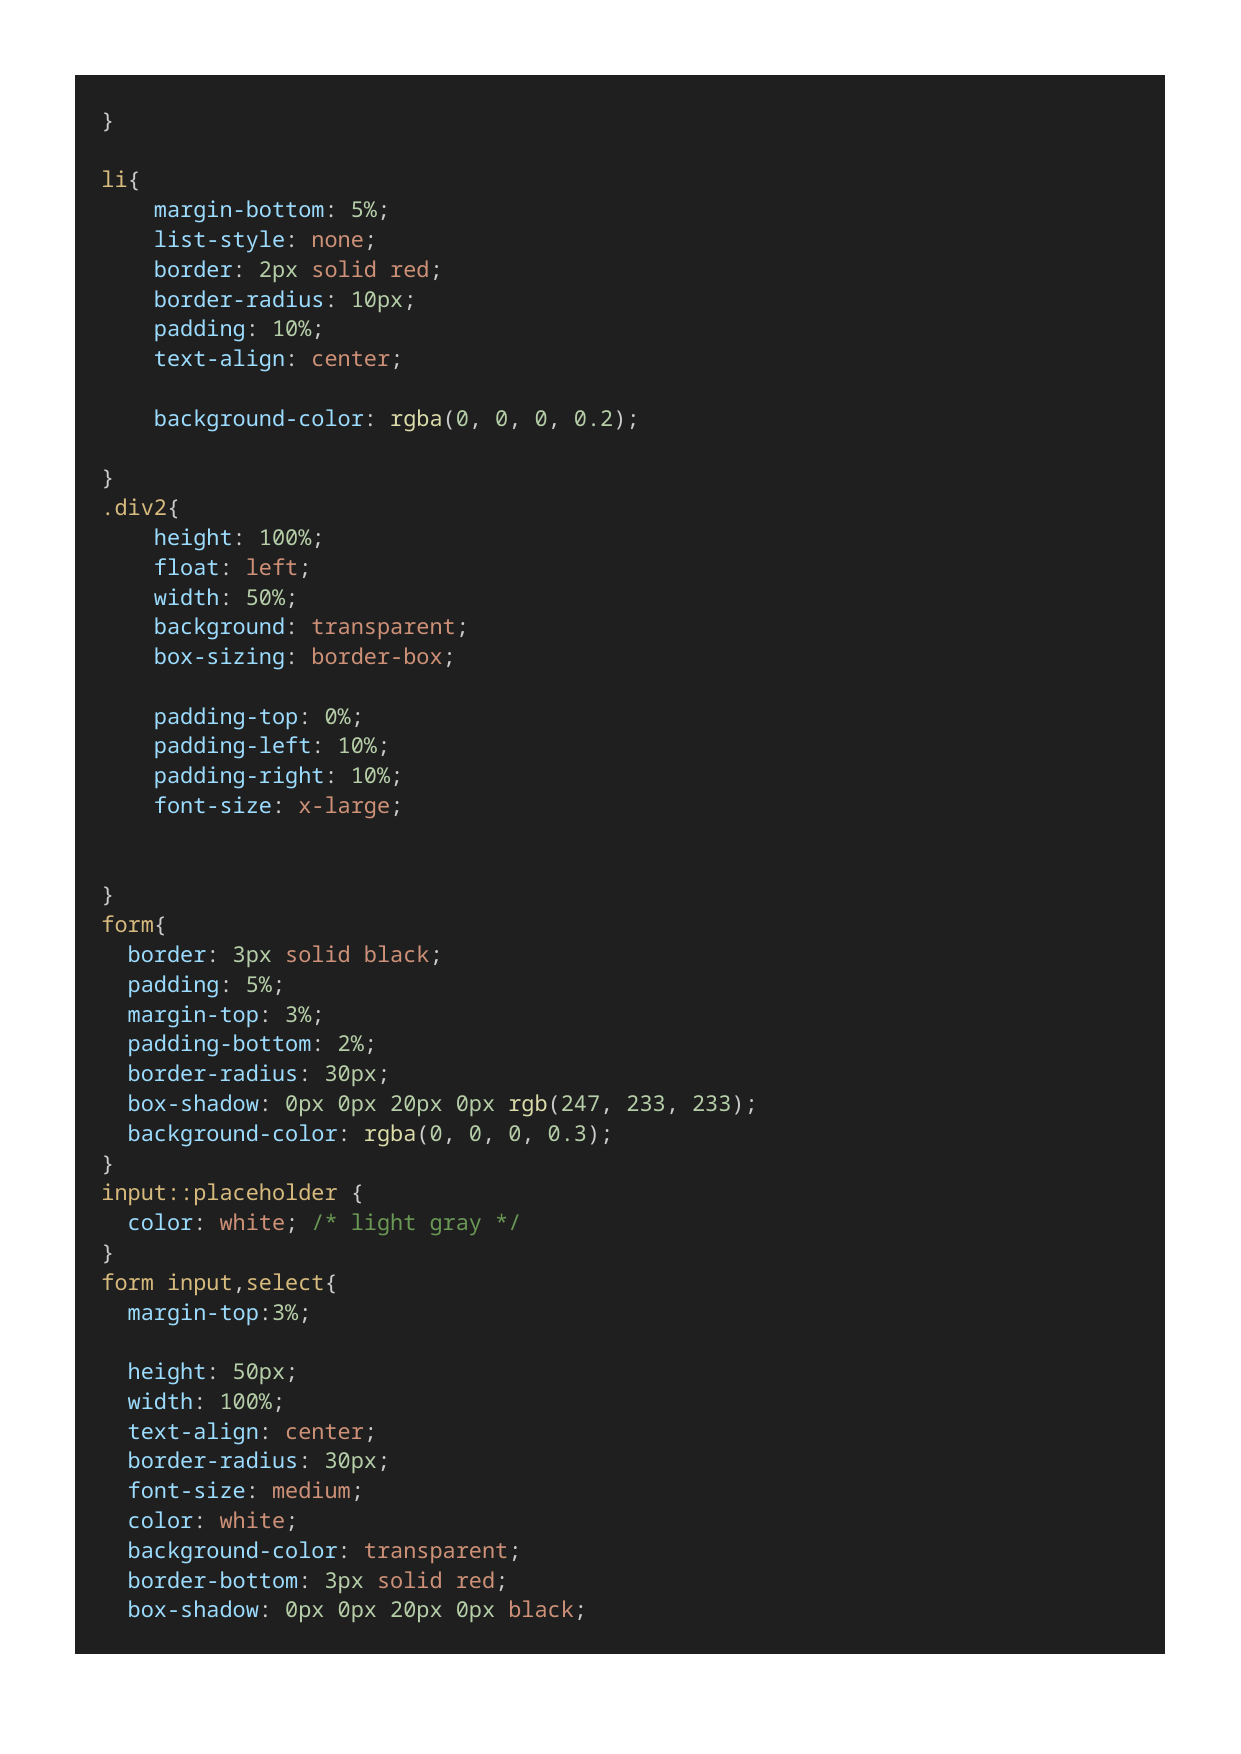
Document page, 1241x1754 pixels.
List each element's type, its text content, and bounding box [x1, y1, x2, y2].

text font-size: medium; [75, 1475, 1165, 1505]
text form{ [75, 909, 1165, 939]
text height: 100%; [75, 522, 1165, 552]
text padding: 10%; [75, 313, 1165, 343]
text width: 50%; [75, 581, 1165, 611]
text } [75, 879, 1165, 909]
text color: white; /* light gray */ [75, 1207, 1165, 1237]
text } [75, 462, 1165, 492]
text list-style: none; [75, 224, 1165, 254]
text height: 50px; [75, 1356, 1165, 1386]
text color: white; [75, 1505, 1165, 1535]
text padding-right: 10%; [75, 760, 1165, 790]
text border-radius: 10px; [75, 283, 1165, 313]
text } [75, 1147, 1165, 1177]
text margin-top: 3%; [75, 998, 1165, 1028]
text border-radius: 30px; [75, 1058, 1165, 1088]
text box-shadow: 0px 0px 20px 0px black; [75, 1594, 1165, 1624]
text input::placeholder { [75, 1177, 1165, 1207]
text text-align: center; [75, 343, 1165, 373]
text background: transparent; [75, 611, 1165, 641]
text background-color: rgba(0, 0, 0, 0.3); [75, 1118, 1165, 1147]
text padding-top: 0%; [75, 701, 1165, 730]
text box-sizing: border-box; [75, 641, 1165, 671]
text width: 100%; [75, 1386, 1165, 1416]
text background-color: transparent; [75, 1535, 1165, 1564]
text } [75, 105, 1165, 134]
text .div2{ [75, 492, 1165, 522]
text border-radius: 30px; [75, 1445, 1165, 1475]
text box-shadow: 0px 0px 20px 0px rgb(247, 233, 233); [75, 1088, 1165, 1118]
text border: 2px solid red; [75, 254, 1165, 283]
text form input,select{ [75, 1267, 1165, 1296]
text text-align: center; [75, 1416, 1165, 1445]
text font-size: x-large; [75, 790, 1165, 820]
text padding-left: 10%; [75, 730, 1165, 760]
text padding: 5%; [75, 969, 1165, 998]
text li{ [75, 164, 1165, 194]
text border: 3px solid black; [75, 939, 1165, 969]
text } [75, 1237, 1165, 1267]
text margin-top:3%; [75, 1296, 1165, 1326]
text float: left; [75, 552, 1165, 581]
text margin-bottom: 5%; [75, 194, 1165, 224]
text background-color: rgba(0, 0, 0, 0.2); [75, 403, 1165, 432]
text border-bottom: 3px solid red; [75, 1564, 1165, 1594]
text padding-bottom: 2%; [75, 1028, 1165, 1058]
